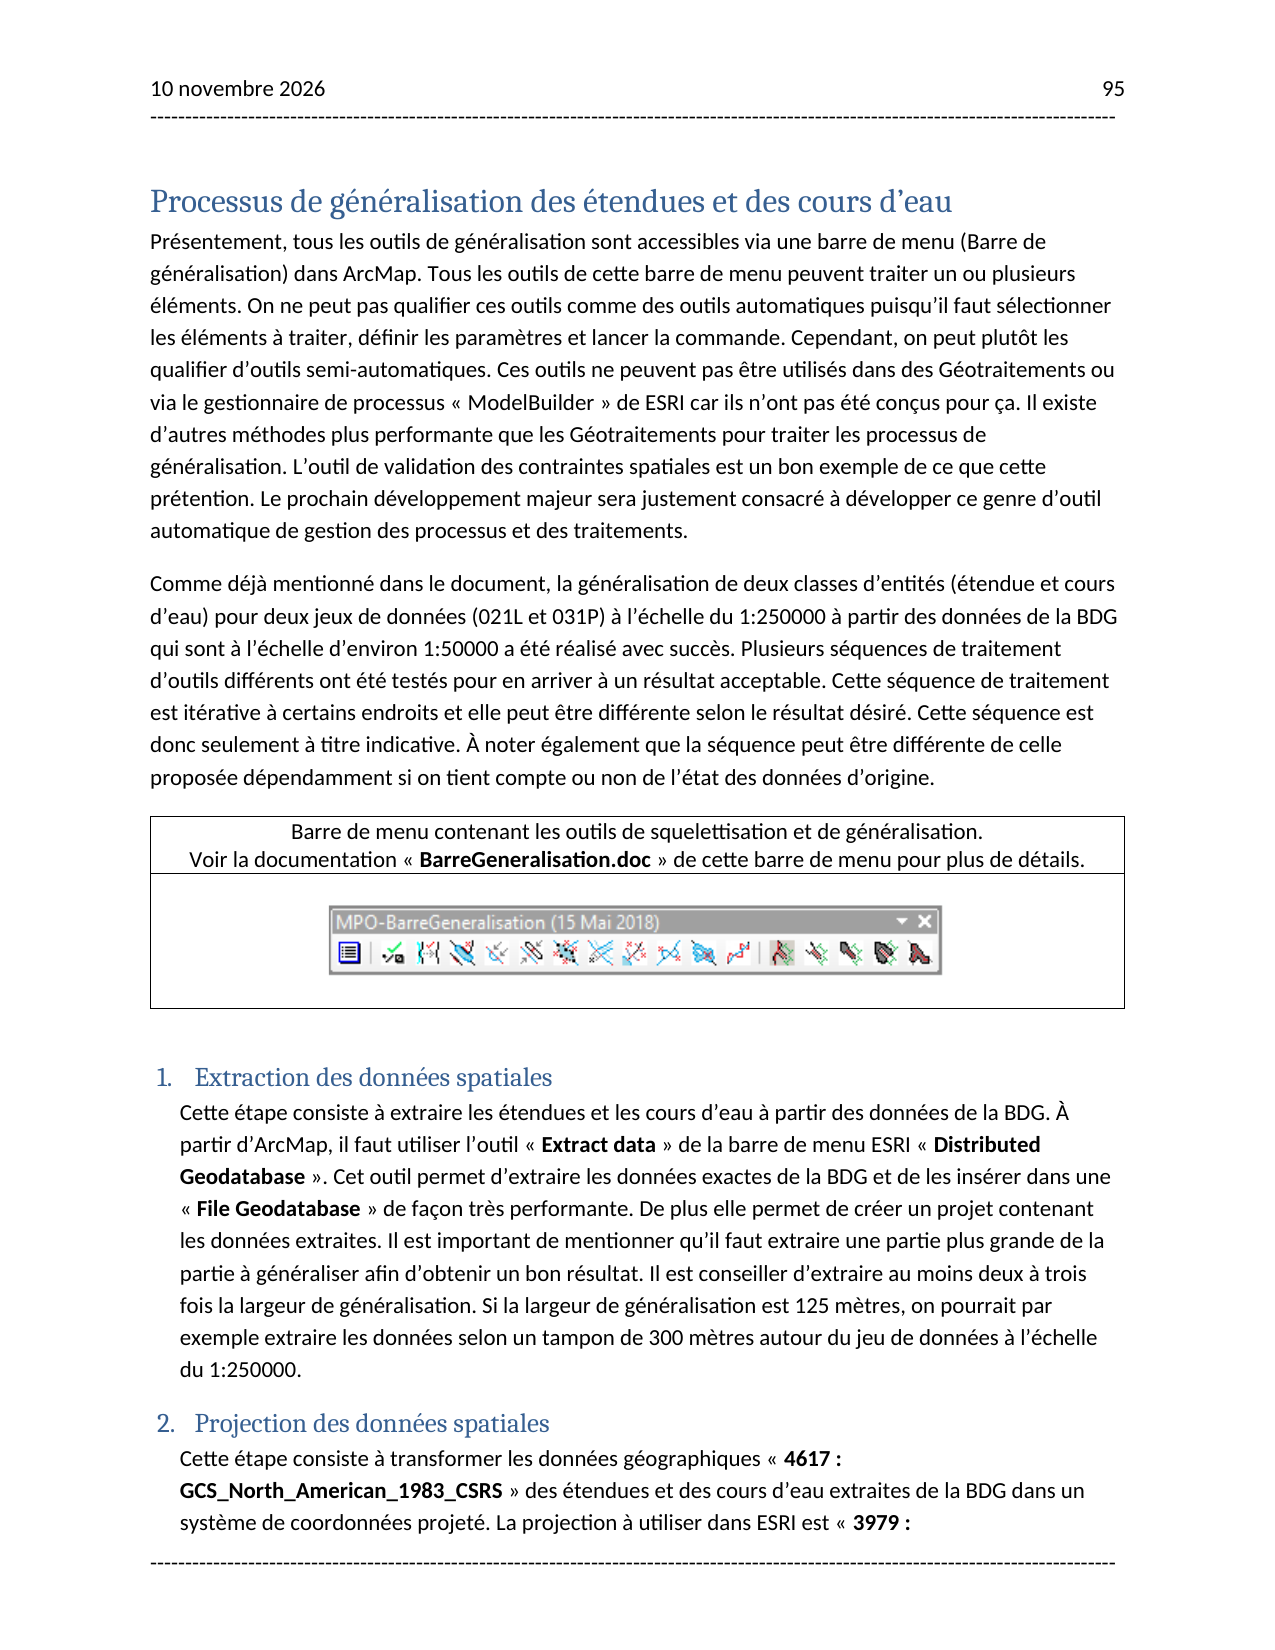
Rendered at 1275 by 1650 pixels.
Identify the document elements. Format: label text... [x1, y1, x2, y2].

subtitle Extraction des données spatiales [157, 1062, 1125, 1093]
table_cell [151, 874, 1124, 1008]
text Comme déjà mentionné dans le document, la généralisation de deux classes d’entités (étendue et cours d’eau) pour deux jeux de données (021L et 031P) à l’échelle du 1:250000 à partir des données de la BDG qui sont à l’échelle d’environ 1:50000 a été réalisé avec succès. Plusieurs séquences de traitement d’outils différents ont été testés pour en arriver à un résultat acceptable. Cette séquence de traitement est itérative à certains endroits et elle peut être différente selon le résultat désiré. Cette séquence est donc seulement à titre indicative. À noter également que la séquence peut être différente de celle proposée dépendamment si on tient compte ou non de l’état des données d’origine. [150, 569, 1125, 791]
table_header Barre de menu contenant les outils de squelettisation et de généralisation. Voir la documentation « BarreGeneralisation.doc » de cette barre de menu pour plus de détails. [151, 817, 1124, 873]
text Présentement, tous les outils de généralisation sont accessibles via une barre de menu (Barre de généralisation) dans ArcMap. Tous les outils de cette barre de menu peuvent traiter un ou plusieurs éléments. On ne peut pas qualifier ces outils comme des outils automatiques puisqu’il faut sélectionner les éléments à traiter, définir les paramètres et lancer la commande. Cependant, on peut plutôt les qualifier d’outils semi-automatiques. Ces outils ne peuvent pas être utilisés dans des Géotraitements ou via le gestionnaire de processus « ModelBuilder » de ESRI car ils n’ont pas été conçus pour ça. Il existe d’autres méthodes plus performante que les Géotraitements pour traiter les processus de généralisation. L’outil de validation des contraintes spatiales est un bon exemple de ce que cette prétention. Le prochain développement majeur sera justement consacré à développer ce genre d’outil automatique de gestion des processus et des traitements. [150, 227, 1125, 544]
picture [328, 901, 947, 980]
subtitle Projection des données spatiales [157, 1408, 1125, 1439]
subtitle Processus de généralisation des étendues et des cours d’eau [150, 183, 1125, 221]
text Cette étape consiste à extraire les étendues et les cours d’eau à partir des données de la BDG. À partir d’ArcMap, il faut utiliser l’outil « Extract data » de la barre de menu ESRI « Distributed Geodatabase ». Cet outil permet d’extraire les données exactes de la BDG et de les insérer dans une « File Geodatabase » de façon très performante. De plus elle permet de créer un projet contenant les données extraites. Il est important de mentionner qu’il faut extraire une partie plus grande de la partie à généraliser afin d’obtenir un bon résultat. Il est conseiller d’extraire au moins deux à trois fois la largeur de généralisation. Si la largeur de généralisation est 125 mètres, on pourrait par exemple extraire les données selon un tampon de 300 mètres autour du jeu de données à l’échelle du 1:250000. [179, 1098, 1125, 1383]
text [179, 1444, 1125, 1536]
